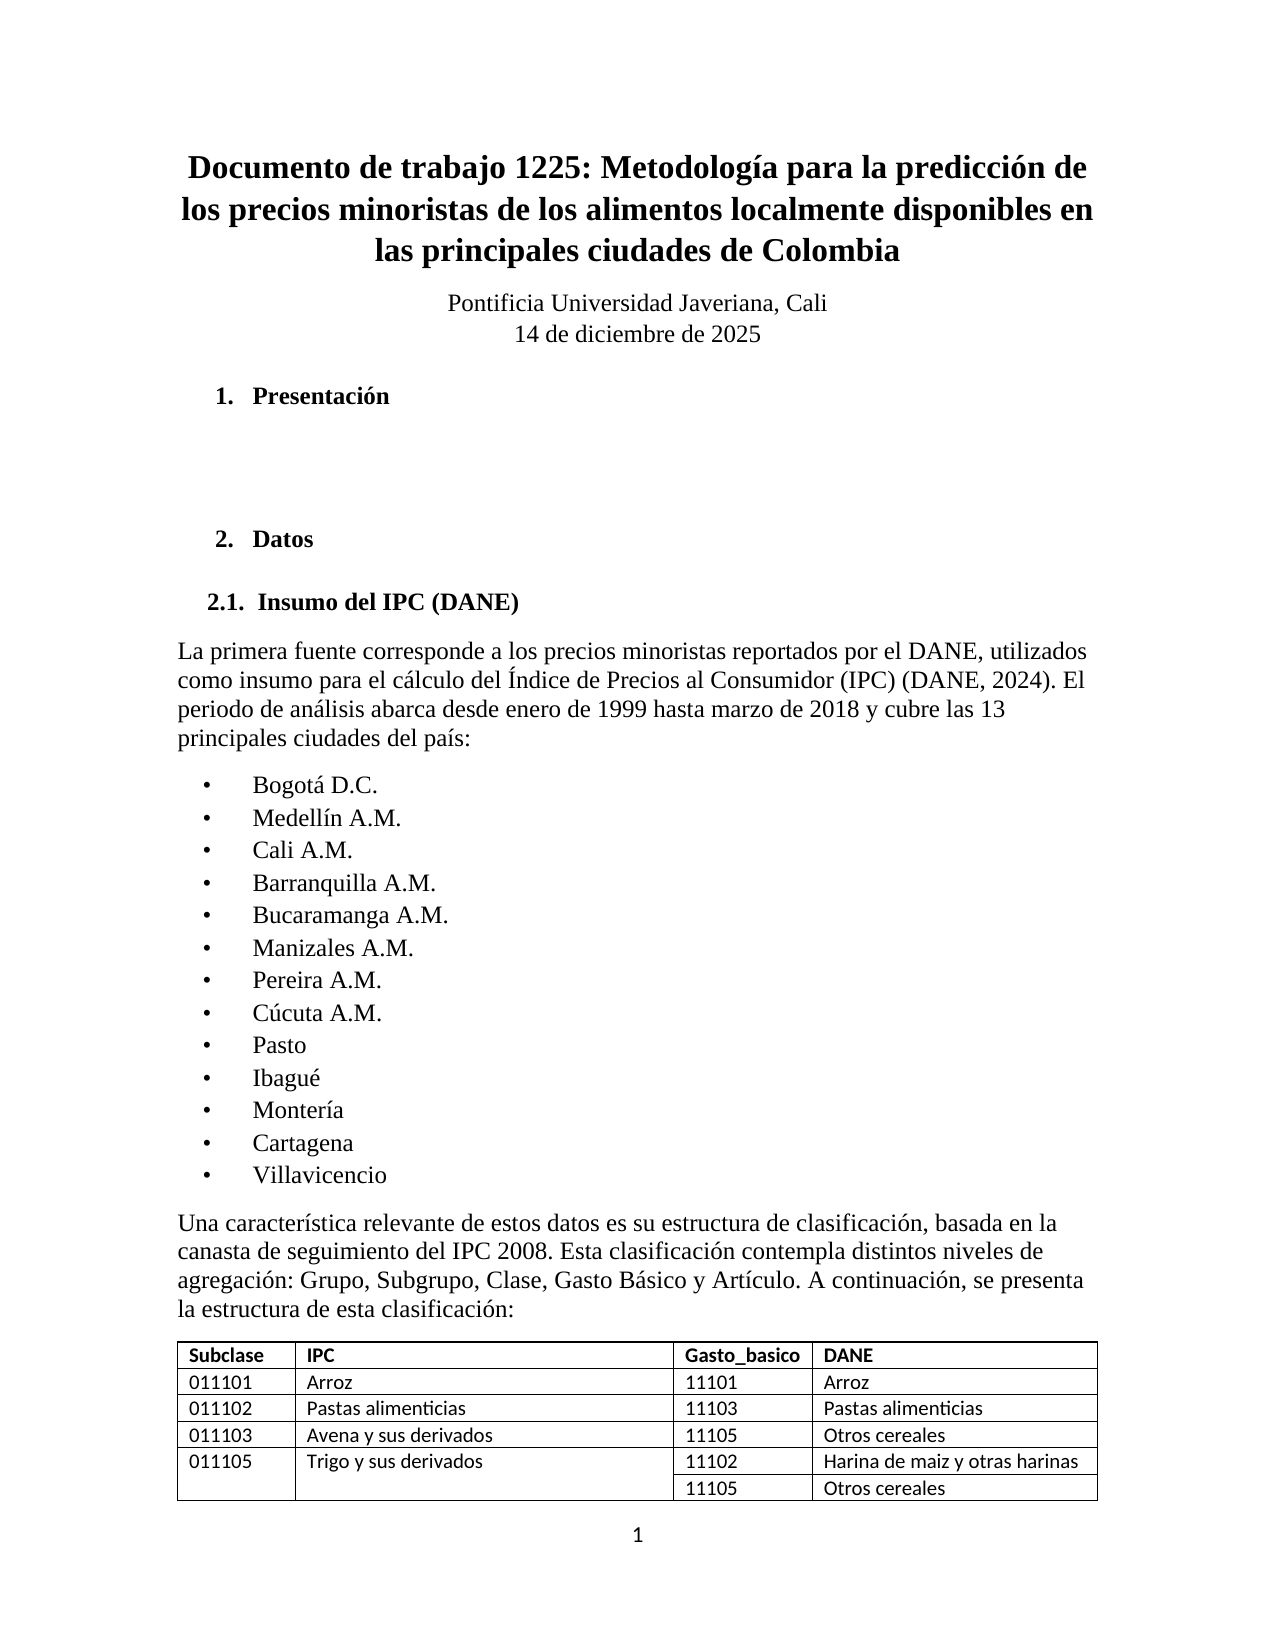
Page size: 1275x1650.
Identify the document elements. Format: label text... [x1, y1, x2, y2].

table_cell 11101 [674, 1369, 812, 1394]
table_header IPC [296, 1343, 673, 1368]
table_header DANE [813, 1343, 1097, 1368]
list Medellín A.M. [202, 803, 1098, 831]
text La primera fuente corresponde a los precios minoristas reportados por el DANE, utilizados como insumo para el cálculo del Índice de Precios al Consumidor (IPC) (DANE, 2024). El periodo de análisis abarca desde enero de 1999 hasta marzo de 2018 y cubre las 13 principales ciudades del país: [177, 636, 1098, 751]
list Cali A.M. [202, 835, 1098, 864]
table_cell Arroz [813, 1369, 1097, 1394]
table_cell Otros cereales [813, 1475, 1097, 1500]
list Bucaramanga A.M. [202, 900, 1098, 929]
table_cell Otros cereales [813, 1422, 1097, 1447]
table_cell 11105 [674, 1475, 812, 1500]
table_header Subclase [178, 1343, 295, 1368]
list Insumo del IPC (DANE) [207, 587, 1098, 615]
list Cúcuta A.M. [202, 998, 1098, 1026]
table_cell Pastas alimenticias [296, 1395, 673, 1421]
list Villavicencio [202, 1160, 1098, 1189]
table_cell Arroz [296, 1369, 673, 1394]
text Pontificia Universidad Javeriana, Cali [177, 288, 1098, 317]
text 14 de diciembre de 2025 [177, 319, 1098, 348]
list Datos [215, 524, 1098, 553]
table_cell 011101 [178, 1369, 295, 1394]
list Manizales A.M. [202, 933, 1098, 961]
list Presentación [215, 381, 1098, 410]
text Documento de trabajo 1225: Metodología para la predicción de los precios minoristas de los alimentos localmente disponibles en las principales ciudades de Colombia [177, 148, 1098, 269]
table_cell 011102 [178, 1395, 295, 1421]
table_cell 011105 [178, 1448, 295, 1500]
list Pasto [202, 1030, 1098, 1059]
table_cell Harina de maiz y otras harinas [813, 1448, 1097, 1474]
table_cell 11105 [674, 1422, 812, 1447]
list Cartagena [202, 1128, 1098, 1156]
list Pereira A.M. [202, 965, 1098, 994]
list Bogotá D.C. [202, 770, 1098, 799]
text Una característica relevante de estos datos es su estructura de clasificación, basada en la canasta de seguimiento del IPC 2008. Esta clasificación contempla distintos niveles de agregación: Grupo, Subgrupo, Clase, Gasto Básico y Artículo. A continuación, se presenta la estructura de esta clasificación: [177, 1208, 1098, 1323]
table_header Gasto_basico [674, 1343, 812, 1368]
table_cell 11103 [674, 1395, 812, 1421]
table_cell Trigo y sus derivados [296, 1448, 673, 1500]
table_cell 11102 [674, 1448, 812, 1474]
list Montería [202, 1095, 1098, 1124]
list Ibagué [202, 1063, 1098, 1091]
list Barranquilla A.M. [202, 868, 1098, 896]
table_cell 011103 [178, 1422, 295, 1447]
table_cell Avena y sus derivados [296, 1422, 673, 1447]
table_cell Pastas alimenticias [813, 1395, 1097, 1421]
